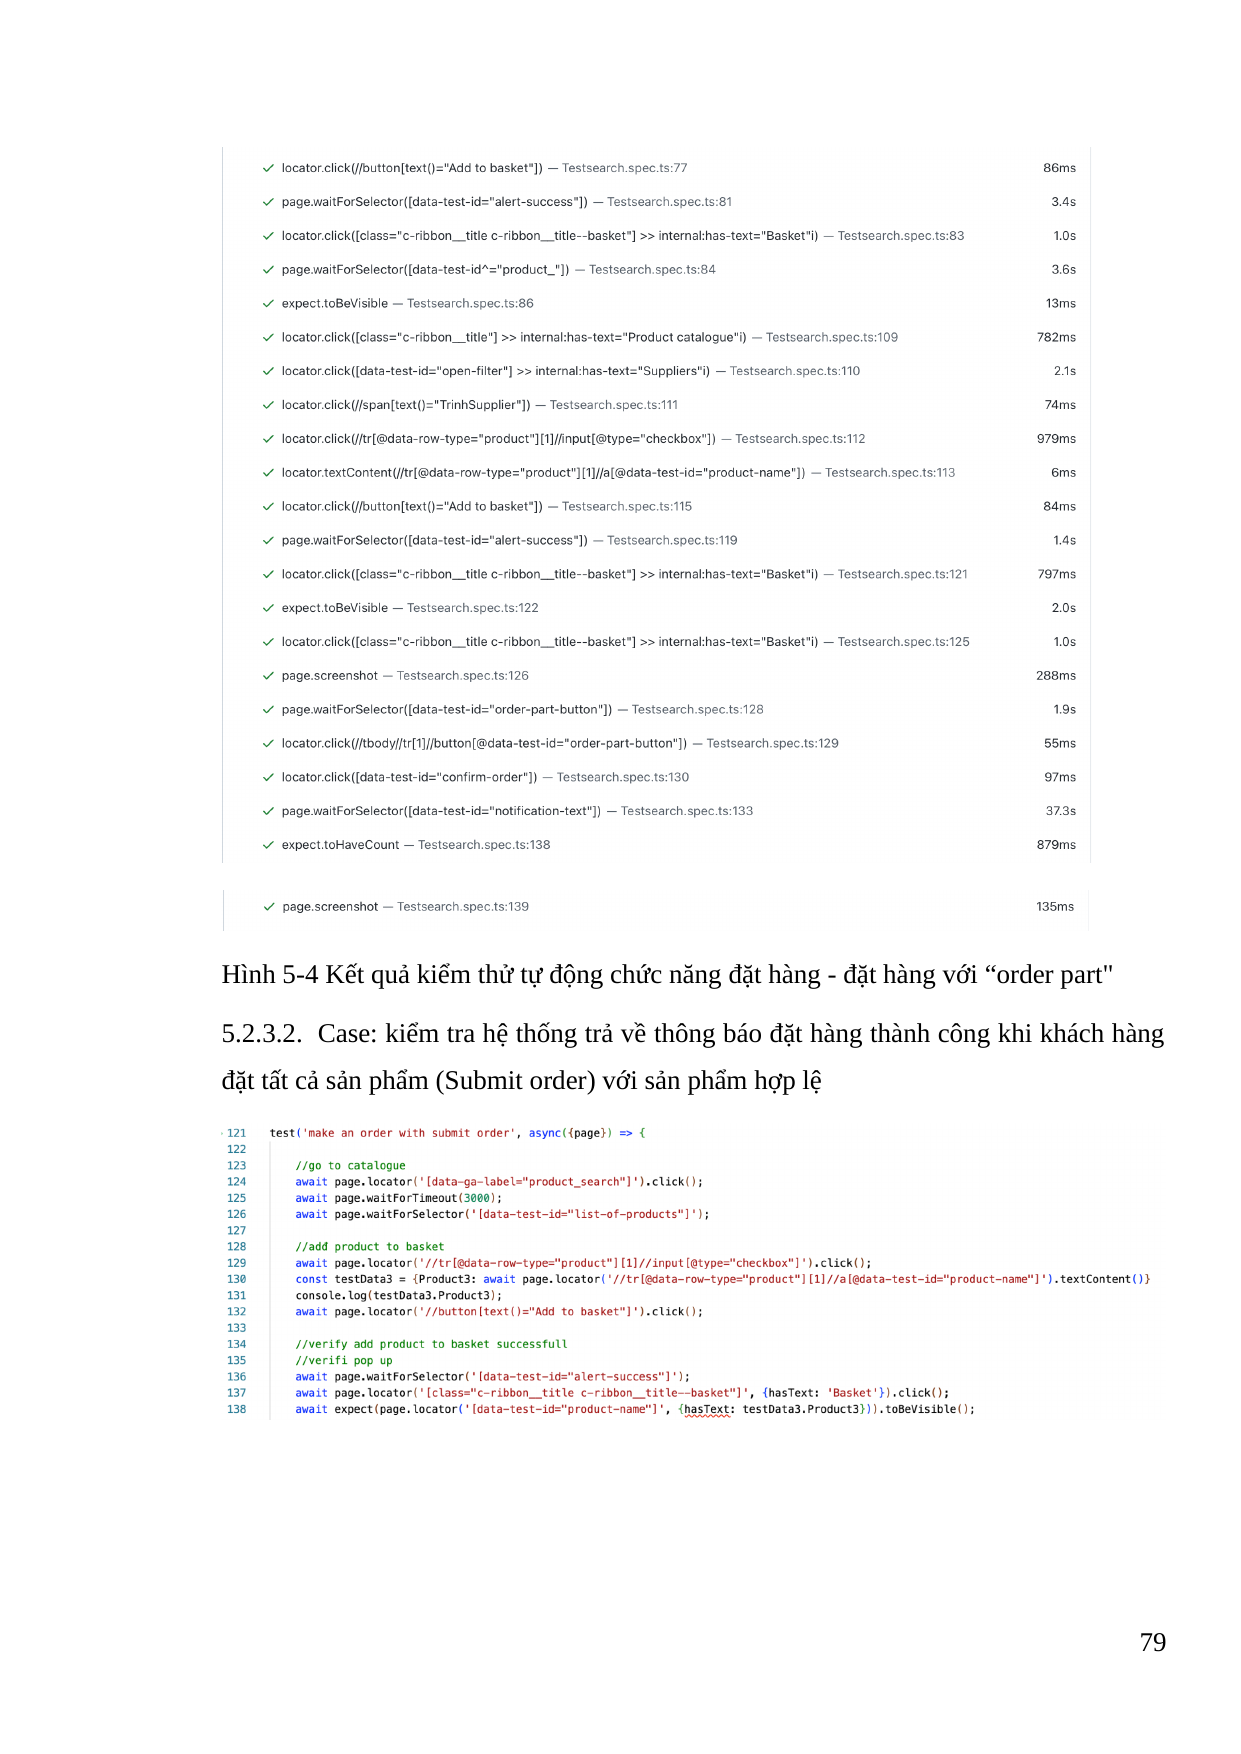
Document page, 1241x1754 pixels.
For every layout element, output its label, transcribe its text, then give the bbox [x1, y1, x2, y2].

text Hình 5-4 Kết quả kiểm thử tự động chức năng đặt hàng - đặt hàng với “order part" [221, 958, 1166, 989]
picture [221, 147, 1092, 863]
picture [221, 1123, 1167, 1420]
picture [221, 890, 1089, 931]
text 5.2.3.2. Case: kiểm tra hệ thống trả về thông báo đặt hàng thành công khi khách hàng đặt tất cả sản phẩm (Submit order) với sản phẩm hợp lệ [221, 1017, 1166, 1095]
